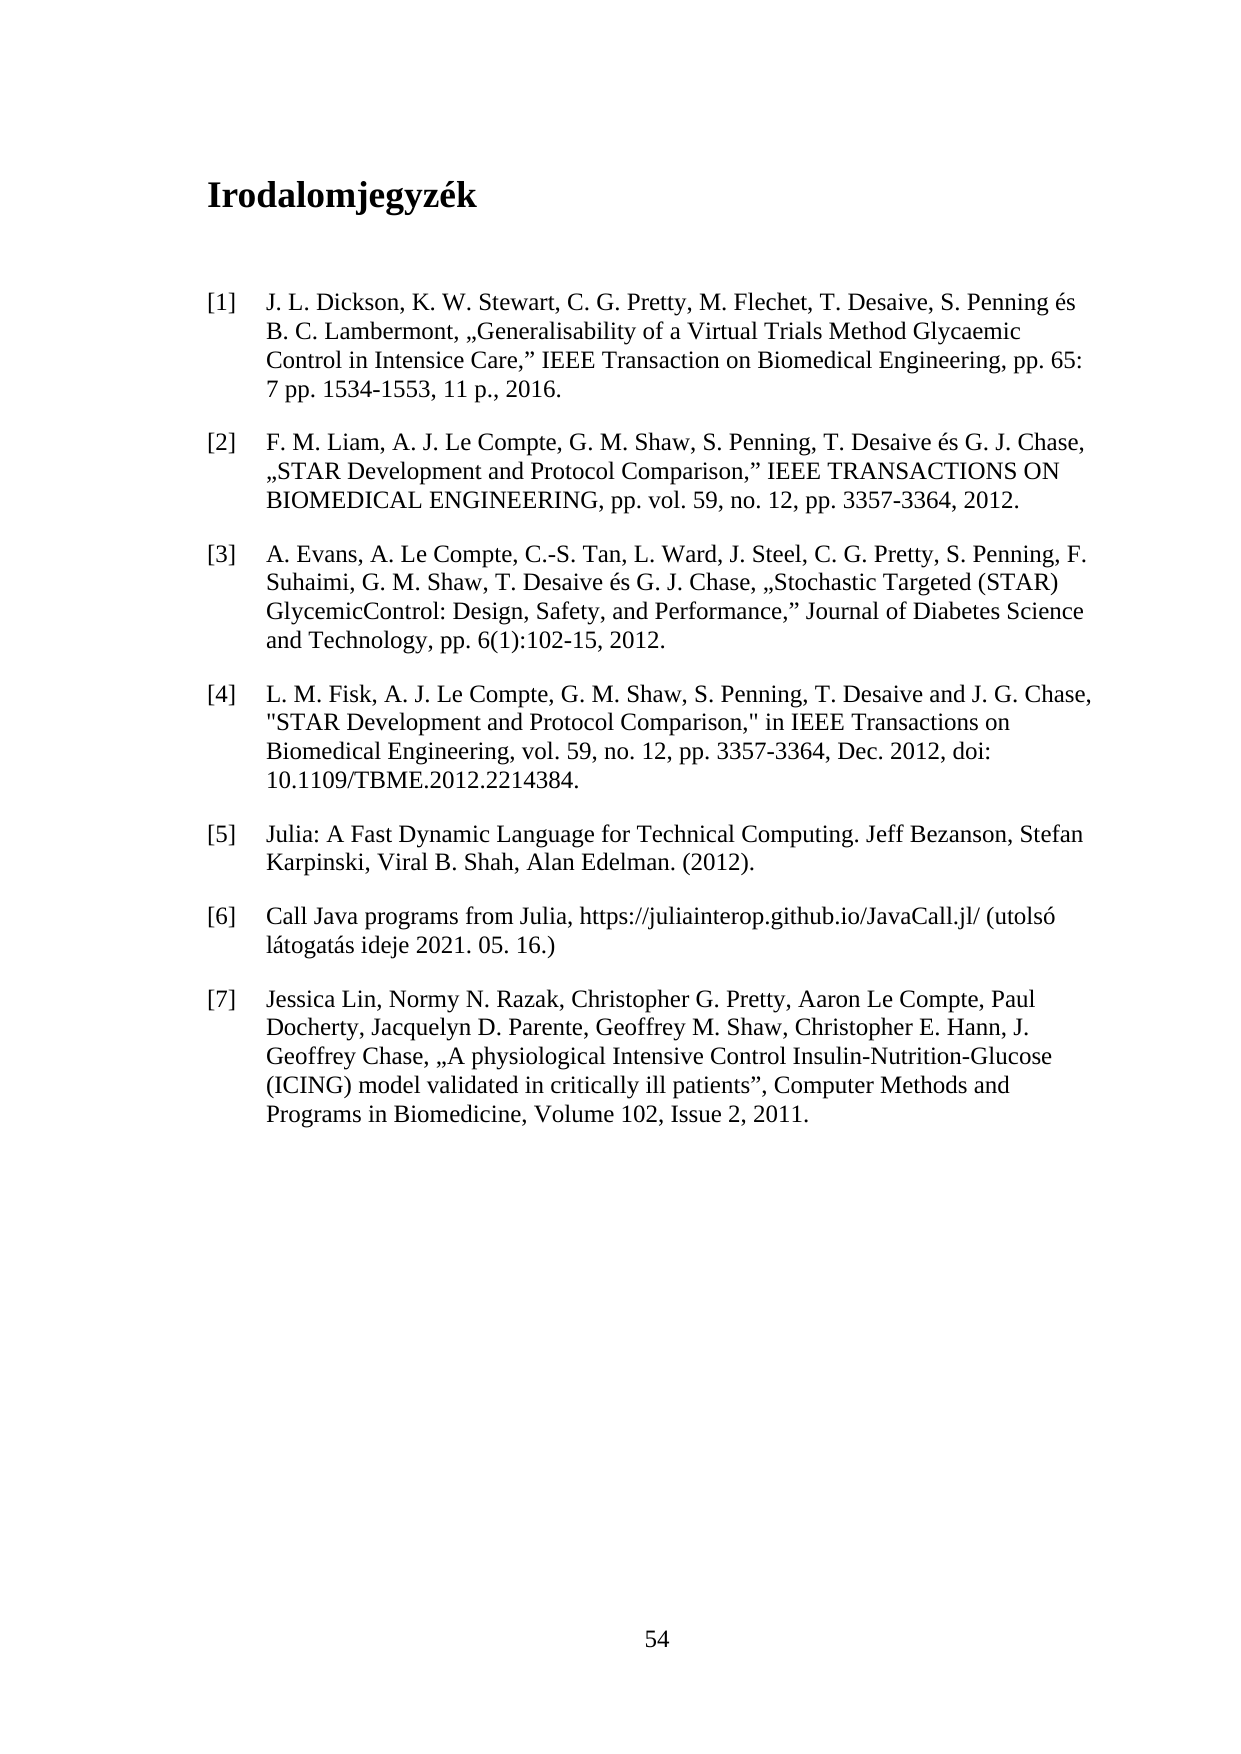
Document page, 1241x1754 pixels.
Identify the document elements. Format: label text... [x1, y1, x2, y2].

text J. L. Dickson, K. W. Stewart, C. G. Pretty, M. Flechet, T. Desaive, S. Penning és B. C. Lambermont, „Generalisability of a Virtual Trials Method Glycaemic Control in Intensice Care,” IEEE Transaction on Biomedical Engineering, pp. 65: 7 pp. 1534-1553, 11 p., 2016. [207, 287, 1092, 402]
text Julia: A Fast Dynamic Language for Technical Computing. Jeff Bezanson, Stefan Karpinski, Viral B. Shah, Alan Edelman. (2012). [207, 819, 1092, 876]
text Irodalomjegyzék [207, 173, 1092, 216]
text L. M. Fisk, A. J. Le Compte, G. M. Shaw, S. Penning, T. Desaive and J. G. Chase, "STAR Development and Protocol Comparison," in IEEE Transactions on Biomedical Engineering, vol. 59, no. 12, pp. 3357-3364, Dec. 2012, doi: 10.1109/TBME.2012.2214384. [207, 679, 1092, 794]
text Jessica Lin, Normy N. Razak, Christopher G. Pretty, Aaron Le Compte, Paul Docherty, Jacquelyn D. Parente, Geoffrey M. Shaw, Christopher E. Hann, J. Geoffrey Chase, „A physiological Intensive Control Insulin-Nutrition-Glucose (ICING) model validated in critically ill patients”, Computer Methods and Programs in Biomedicine, Volume 102, Issue 2, 2011. [207, 984, 1092, 1127]
text A. Evans, A. Le Compte, C.-S. Tan, L. Ward, J. Steel, C. G. Pretty, S. Penning, F. Suhaimi, G. M. Shaw, T. Desaive és G. J. Chase, „Stochastic Targeted (STAR) GlycemicControl: Design, Safety, and Performance,” Journal of Diabetes Science and Technology, pp. 6(1):102-15, 2012. [207, 539, 1092, 654]
text Call Java programs from Julia, https://juliainterop.github.io/JavaCall.jl/ (utolsó látogatás ideje 2021. 05. 16.) [207, 901, 1092, 959]
text F. M. Liam, A. J. Le Compte, G. M. Shaw, S. Penning, T. Desaive és G. J. Chase, „STAR Development and Protocol Comparison,” IEEE TRANSACTIONS ON BIOMEDICAL ENGINEERING, pp. vol. 59, no. 12, pp. 3357-3364, 2012. [207, 427, 1092, 514]
